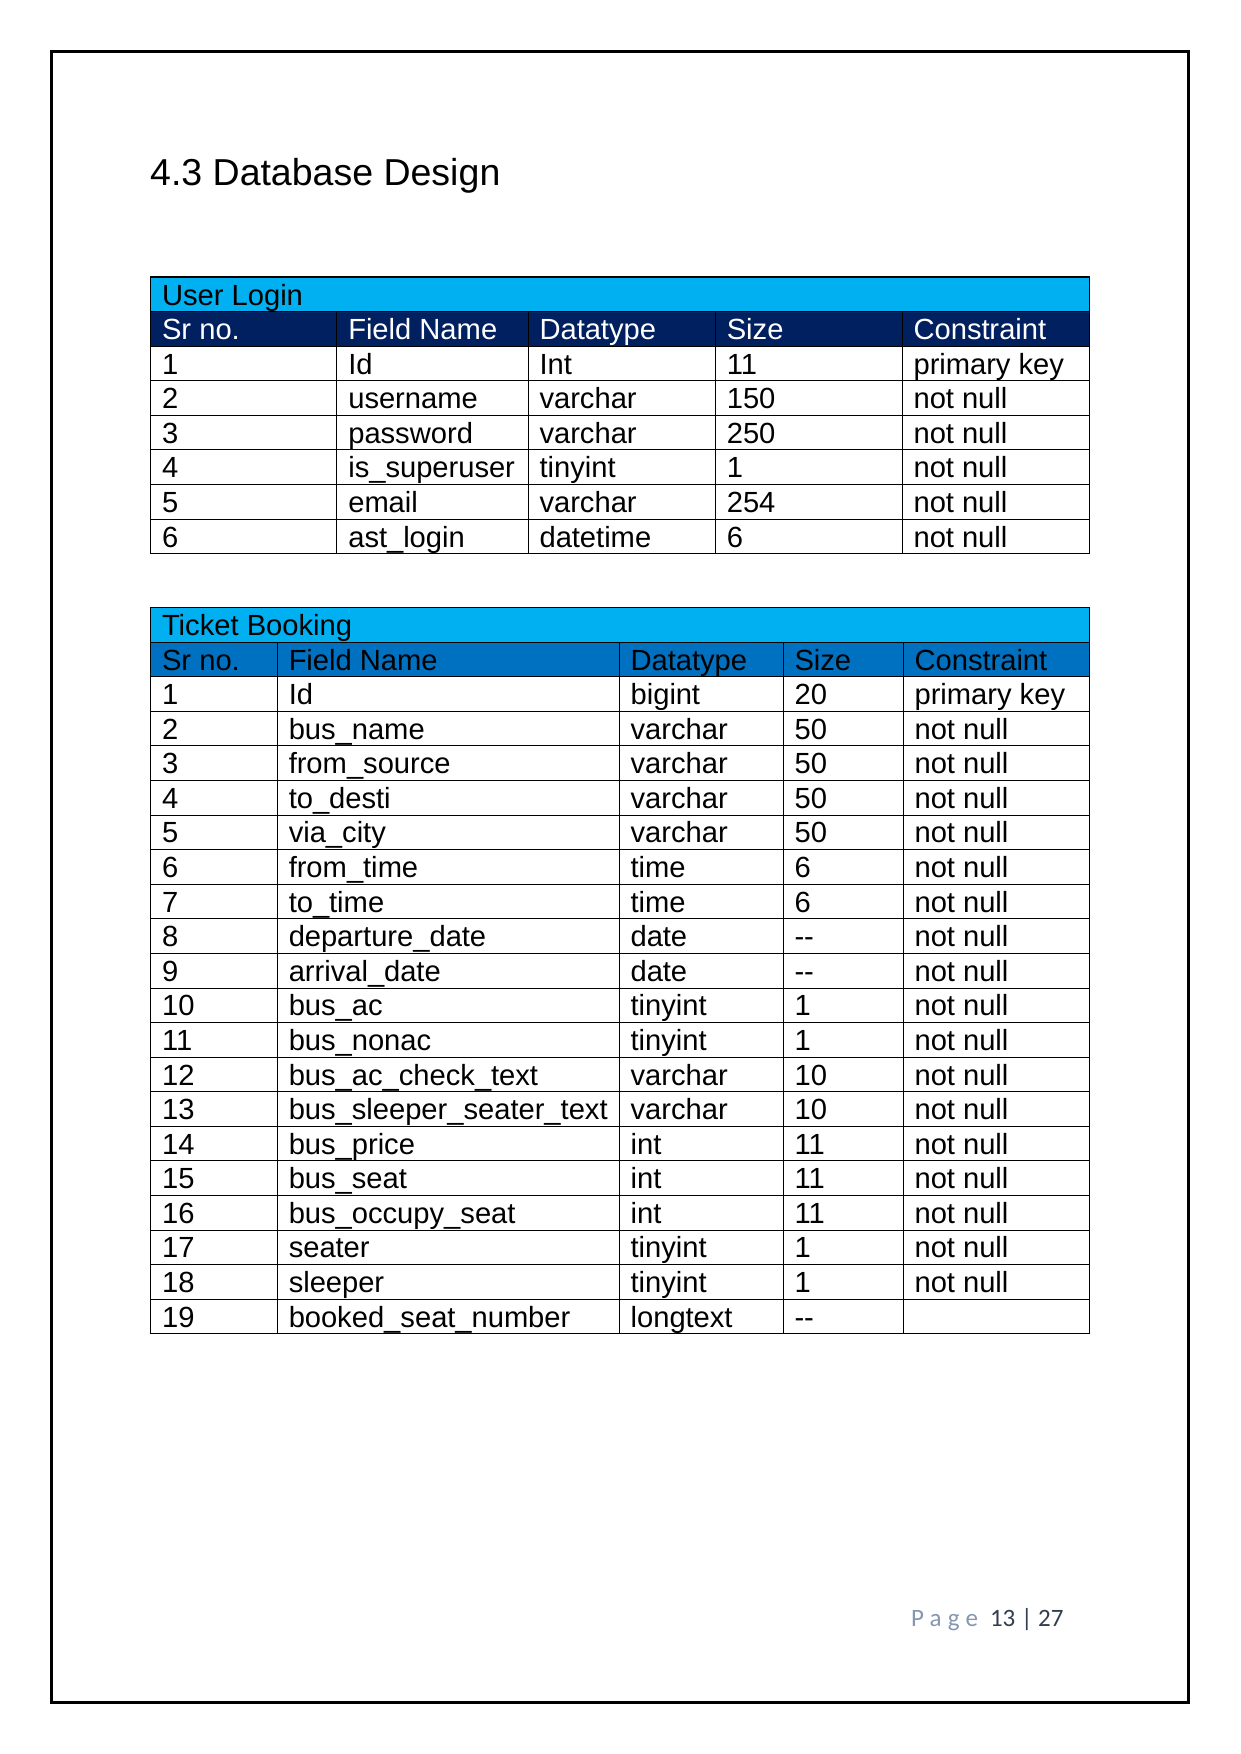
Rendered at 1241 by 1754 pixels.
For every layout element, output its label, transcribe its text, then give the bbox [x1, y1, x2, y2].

table_cell not null [904, 1023, 1089, 1057]
table_cell 4 [151, 450, 336, 484]
table_cell is_superuser [337, 450, 528, 484]
table_cell 7 [151, 885, 277, 918]
table_cell int [620, 1161, 783, 1195]
table_cell Size [716, 312, 902, 346]
table_cell arrival_date [278, 954, 619, 987]
table_cell not null [904, 1092, 1089, 1126]
table_cell 16 [151, 1196, 277, 1229]
table_cell ast_login [337, 520, 528, 553]
table_cell 50 [784, 781, 903, 814]
table_cell not null [904, 816, 1089, 849]
table_cell 17 [151, 1231, 277, 1264]
table_cell 9 [151, 954, 277, 987]
table_cell not null [904, 954, 1089, 987]
table_cell tinyint [620, 989, 783, 1022]
table_cell to_desti [278, 781, 619, 814]
table_cell varchar [620, 781, 783, 814]
table_cell not null [904, 781, 1089, 814]
table_cell not null [904, 1196, 1089, 1229]
table_cell date [620, 919, 783, 953]
table_cell 254 [716, 485, 902, 518]
table_cell bus_seat [278, 1161, 619, 1195]
table_cell Id [337, 347, 528, 380]
table_cell 14 [151, 1127, 277, 1160]
table_cell varchar [529, 416, 715, 449]
table_cell int [620, 1196, 783, 1229]
table_cell 4 [151, 781, 277, 814]
table_cell 6 [151, 850, 277, 884]
table_cell varchar [529, 485, 715, 518]
text 4.3 Database Design [150, 150, 1090, 193]
table_cell sleeper [278, 1265, 619, 1299]
table_cell varchar [620, 1092, 783, 1126]
table_cell 19 [151, 1300, 277, 1333]
table_cell 5 [151, 485, 336, 518]
table_cell 15 [151, 1161, 277, 1195]
table_cell Sr no. [151, 312, 336, 346]
table_cell tinyint [620, 1023, 783, 1057]
table_cell 10 [784, 1058, 903, 1091]
table_cell not null [904, 746, 1089, 780]
table_cell not null [904, 885, 1089, 918]
table_cell not null [904, 1265, 1089, 1299]
table_cell departure_date [278, 919, 619, 953]
table_cell varchar [620, 746, 783, 780]
table_cell 2 [151, 381, 336, 415]
table_cell 13 [151, 1092, 277, 1126]
table_cell -- [784, 954, 903, 987]
table_cell email [337, 485, 528, 518]
table_cell not null [903, 381, 1089, 415]
table_header Ticket Booking [151, 608, 1089, 642]
table_cell 1 [784, 1231, 903, 1264]
table_cell password [337, 416, 528, 449]
table_cell 1 [151, 347, 336, 380]
table_cell -- [784, 919, 903, 953]
table_cell from_time [278, 850, 619, 884]
table_cell username [337, 381, 528, 415]
table_cell 11 [784, 1127, 903, 1160]
table_cell varchar [620, 816, 783, 849]
table_cell 3 [151, 746, 277, 780]
table_cell via_city [278, 816, 619, 849]
table_cell not null [904, 1127, 1089, 1160]
table_cell 1 [151, 677, 277, 711]
table_cell time [620, 850, 783, 884]
table_cell 50 [784, 712, 903, 745]
table_cell 11 [784, 1161, 903, 1195]
table_cell 150 [716, 381, 902, 415]
table_cell bus_ac [278, 989, 619, 1022]
table_cell bigint [620, 677, 783, 711]
table_cell time [620, 885, 783, 918]
table_cell 6 [784, 885, 903, 918]
table_cell 1 [716, 450, 902, 484]
table_cell 6 [151, 520, 336, 553]
table_cell 50 [784, 816, 903, 849]
table_cell varchar [620, 1058, 783, 1091]
table_cell date [620, 954, 783, 987]
table_cell 50 [784, 746, 903, 780]
table_cell 2 [151, 712, 277, 745]
table_cell 250 [716, 416, 902, 449]
table_cell not null [904, 1231, 1089, 1264]
table_cell 6 [784, 850, 903, 884]
table_cell 11 [784, 1196, 903, 1229]
table_cell Datatype [529, 312, 715, 346]
table_cell 10 [784, 1092, 903, 1126]
table_cell not null [903, 520, 1089, 553]
table_cell not null [904, 1161, 1089, 1195]
table_cell bus_nonac [278, 1023, 619, 1057]
table_cell not null [904, 1058, 1089, 1091]
table_cell varchar [529, 381, 715, 415]
table_cell not null [904, 919, 1089, 953]
table_cell Datatype [620, 643, 783, 676]
table_cell Field Name [278, 643, 619, 676]
table_cell not null [903, 450, 1089, 484]
table_cell not null [903, 416, 1089, 449]
table_cell 8 [151, 919, 277, 953]
table_cell primary key [903, 347, 1089, 380]
table_cell longtext [620, 1300, 783, 1333]
table_cell int [620, 1127, 783, 1160]
table_cell to_time [278, 885, 619, 918]
table_cell tinyint [620, 1265, 783, 1299]
table_cell Constraint [903, 312, 1089, 346]
table_cell Id [278, 677, 619, 711]
table_cell 1 [784, 1023, 903, 1057]
table_cell bus_name [278, 712, 619, 745]
table_cell not null [904, 989, 1089, 1022]
table_cell tinyint [529, 450, 715, 484]
table_cell Sr no. [151, 643, 277, 676]
table_cell Constraint [904, 643, 1089, 676]
table_cell 18 [151, 1265, 277, 1299]
table_cell 12 [151, 1058, 277, 1091]
table_cell 5 [151, 816, 277, 849]
table_cell Field Name [337, 312, 528, 346]
table_cell 20 [784, 677, 903, 711]
table_cell 6 [716, 520, 902, 553]
table_cell -- [784, 1300, 903, 1333]
table_cell Size [784, 643, 903, 676]
table_cell [904, 1300, 1089, 1333]
table_cell not null [903, 485, 1089, 518]
table_cell datetime [529, 520, 715, 553]
table_cell bus_price [278, 1127, 619, 1160]
table_cell bus_ac_check_text [278, 1058, 619, 1091]
table_cell seater [278, 1231, 619, 1264]
table_cell 1 [784, 1265, 903, 1299]
table_cell 1 [784, 989, 903, 1022]
table_cell tinyint [620, 1231, 783, 1264]
table_cell bus_sleeper_seater_text [278, 1092, 619, 1126]
table_cell varchar [620, 712, 783, 745]
table_cell bus_occupy_seat [278, 1196, 619, 1229]
table_cell 11 [716, 347, 902, 380]
table_header User Login [151, 278, 1089, 311]
table_cell not null [904, 850, 1089, 884]
table_cell Int [529, 347, 715, 380]
table_cell not null [904, 712, 1089, 745]
table_cell 3 [151, 416, 336, 449]
table_cell 10 [151, 989, 277, 1022]
table_cell booked_seat_number [278, 1300, 619, 1333]
table_cell primary key [904, 677, 1089, 711]
table_cell from_source [278, 746, 619, 780]
table_cell 11 [151, 1023, 277, 1057]
